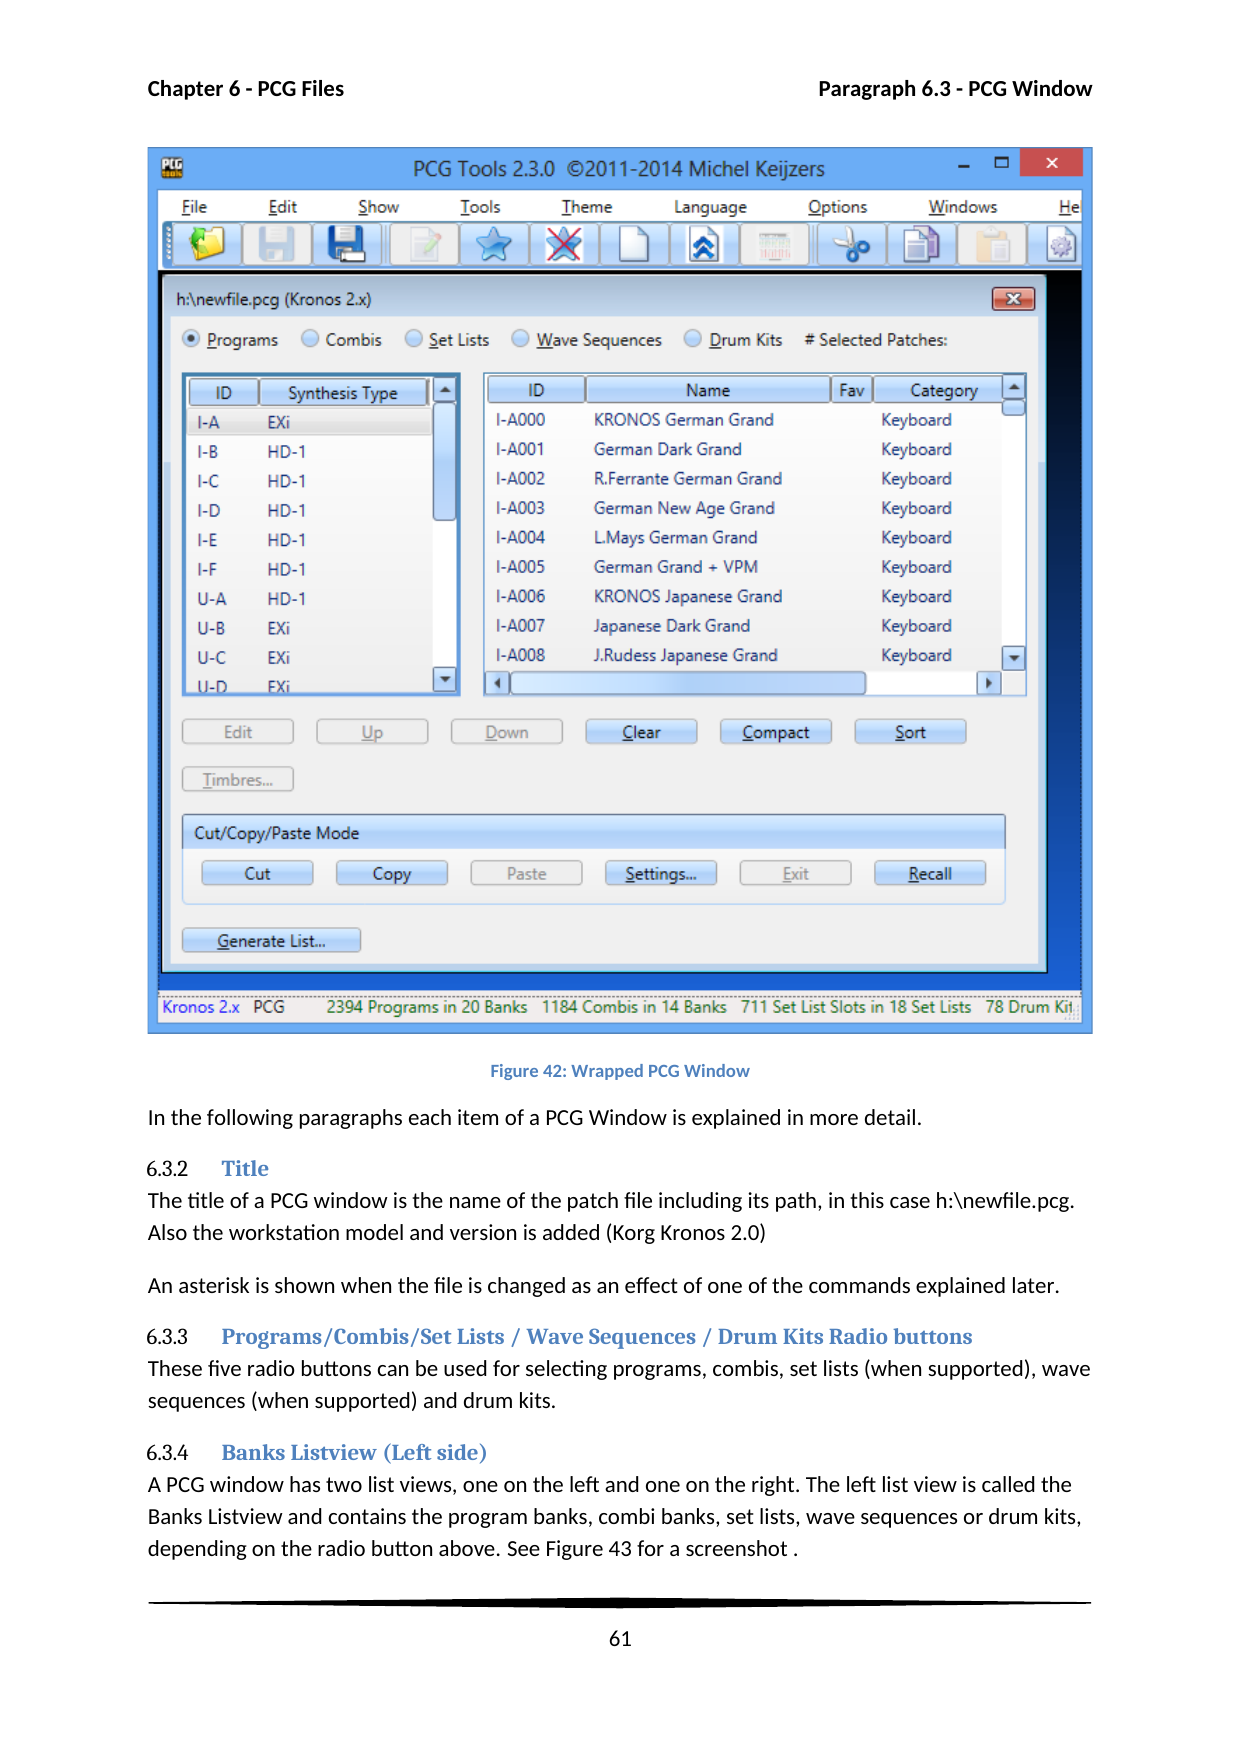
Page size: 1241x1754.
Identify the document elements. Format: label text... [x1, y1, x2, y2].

text In the following paragraphs each item of a PCG Window is explained in more detail. [148, 1103, 1093, 1131]
subtitle Title [146, 1156, 1093, 1182]
text The title of a PCG window is the name of the patch file including its path, in this case h:\newfile.pcg. Also the workstation model and version is added (Korg Kronos 2.0) [148, 1186, 1093, 1246]
text An asterisk is shown when the file is changed as an effect of one of the commands explained later. [148, 1271, 1093, 1299]
subtitle Programs/Combis/Set Lists / Wave Sequences / Drum Kits Radio buttons [146, 1324, 1093, 1350]
subtitle Banks Listview (Left side) [146, 1439, 1093, 1466]
text These five radio buttons can be used for selecting programs, combis, set lists (when supported), wave sequences (when supported) and drum kits. [148, 1354, 1093, 1414]
picture [147, 147, 1093, 1034]
